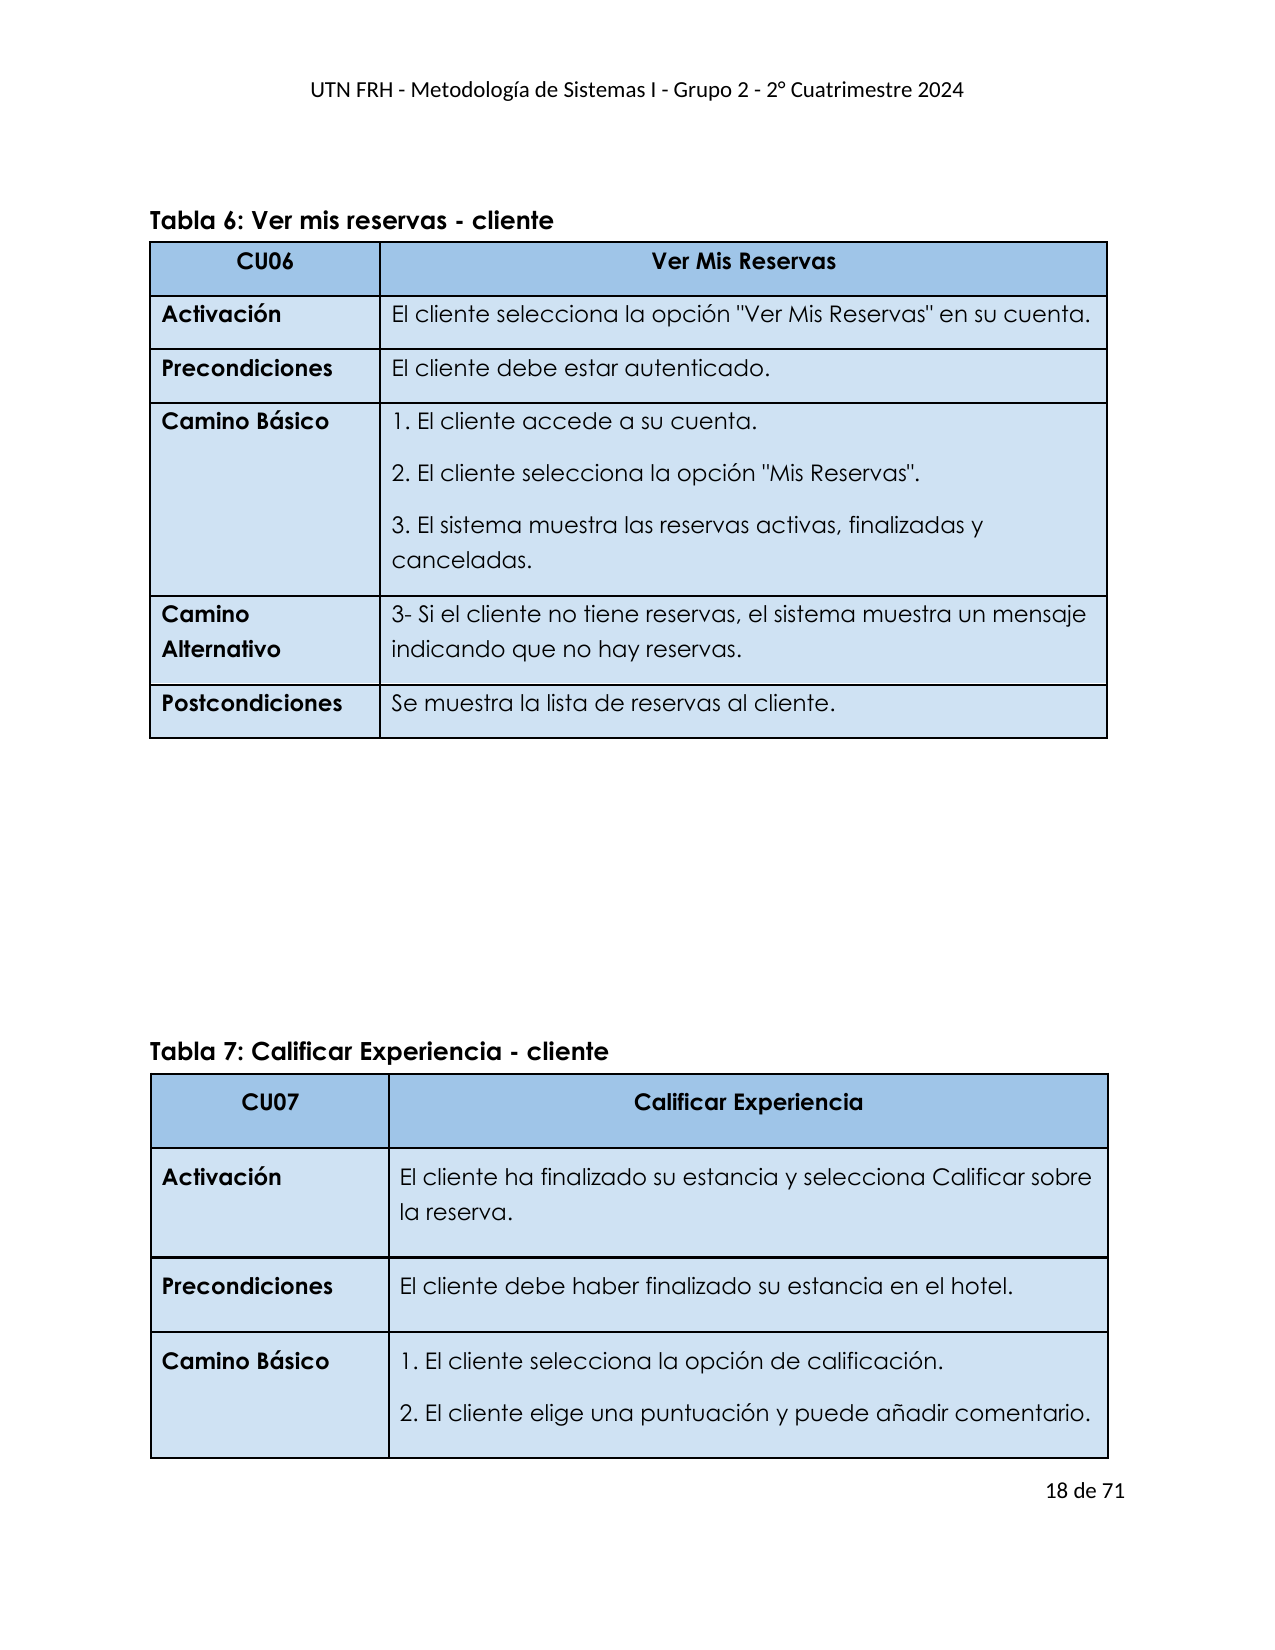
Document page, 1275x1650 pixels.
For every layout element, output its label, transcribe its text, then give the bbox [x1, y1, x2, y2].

table_cell Se muestra la lista de reservas al cliente. [381, 686, 1106, 737]
subtitle Tabla 7: Calificar Experiencia - cliente [150, 1032, 1125, 1068]
table_cell Camino Alternativo [151, 597, 379, 683]
table_cell Precondiciones [152, 1259, 388, 1331]
table_cell Camino Básico [152, 1333, 388, 1457]
table_cell 3- Si el cliente no tiene reservas, el sistema muestra un mensaje indicando que no hay reservas. [381, 597, 1106, 683]
table_header Ver Mis Reservas [381, 243, 1106, 295]
table_cell 1. El cliente accede a su cuenta. 2. El cliente selecciona la opción "Mis Reservas". 3. El sistema muestra las reservas activas, finalizadas y canceladas. [381, 404, 1106, 595]
table_cell Activación [152, 1149, 388, 1256]
table_header CU06 [151, 243, 379, 295]
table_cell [390, 1333, 1107, 1457]
table_cell Precondiciones [151, 350, 379, 402]
table_cell El cliente debe haber finalizado su estancia en el hotel. [390, 1259, 1107, 1331]
table_header CU07 [152, 1075, 388, 1147]
table_cell El cliente selecciona la opción "Ver Mis Reservas" en su cuenta. [381, 297, 1106, 348]
table_cell El cliente debe estar autenticado. [381, 350, 1106, 402]
table_cell Camino Básico [151, 404, 379, 595]
subtitle Tabla 6: Ver mis reservas - cliente [150, 201, 1125, 237]
table_cell Activación [151, 297, 379, 348]
table_cell El cliente ha finalizado su estancia y selecciona Calificar sobre la reserva. [390, 1149, 1107, 1256]
table_header Calificar Experiencia [390, 1075, 1107, 1147]
table_cell Postcondiciones [151, 686, 379, 737]
